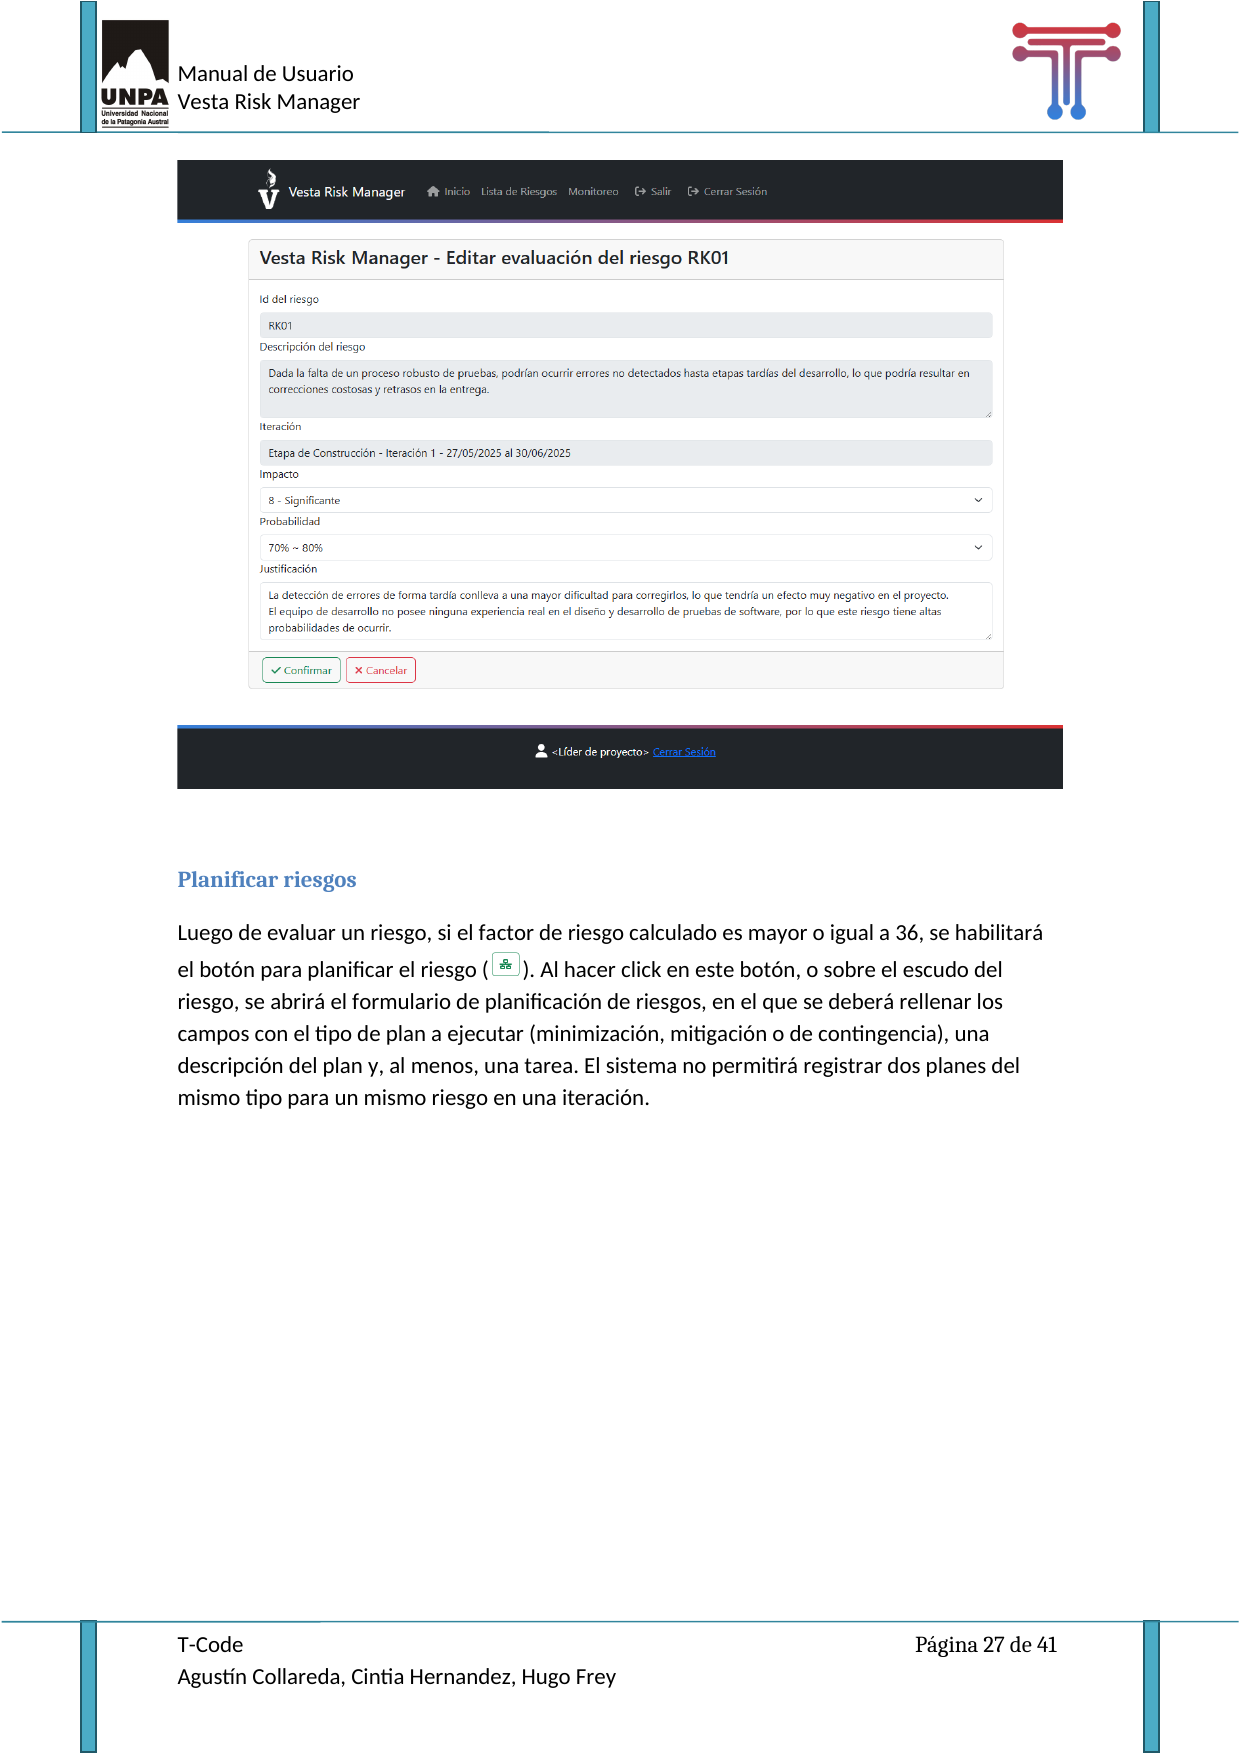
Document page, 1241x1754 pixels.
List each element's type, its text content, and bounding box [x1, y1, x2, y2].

subtitle Planificar riesgos [177, 867, 1063, 893]
text Luego de evaluar un riesgo, si el factor de riesgo calculado es mayor o igual a 36, se habilitará el botón para planificar el riesgo (). Al hacer click en este botón, o sobre el escudo del riesgo, se abrirá el formulario de planificación de riesgos, en el que se deberá rellenar los campos con el tipo de plan a ejecutar (minimización, mitigación o de contingencia), una descripción del plan y, al menos, una tarea. El sistema no permitirá registrar dos planes del mismo tipo para un mismo riesgo en una iteración. [177, 918, 1063, 1111]
picture [177, 160, 1063, 789]
picture [100, 18, 170, 129]
picture [489, 950, 523, 977]
picture [1012, 19, 1122, 122]
